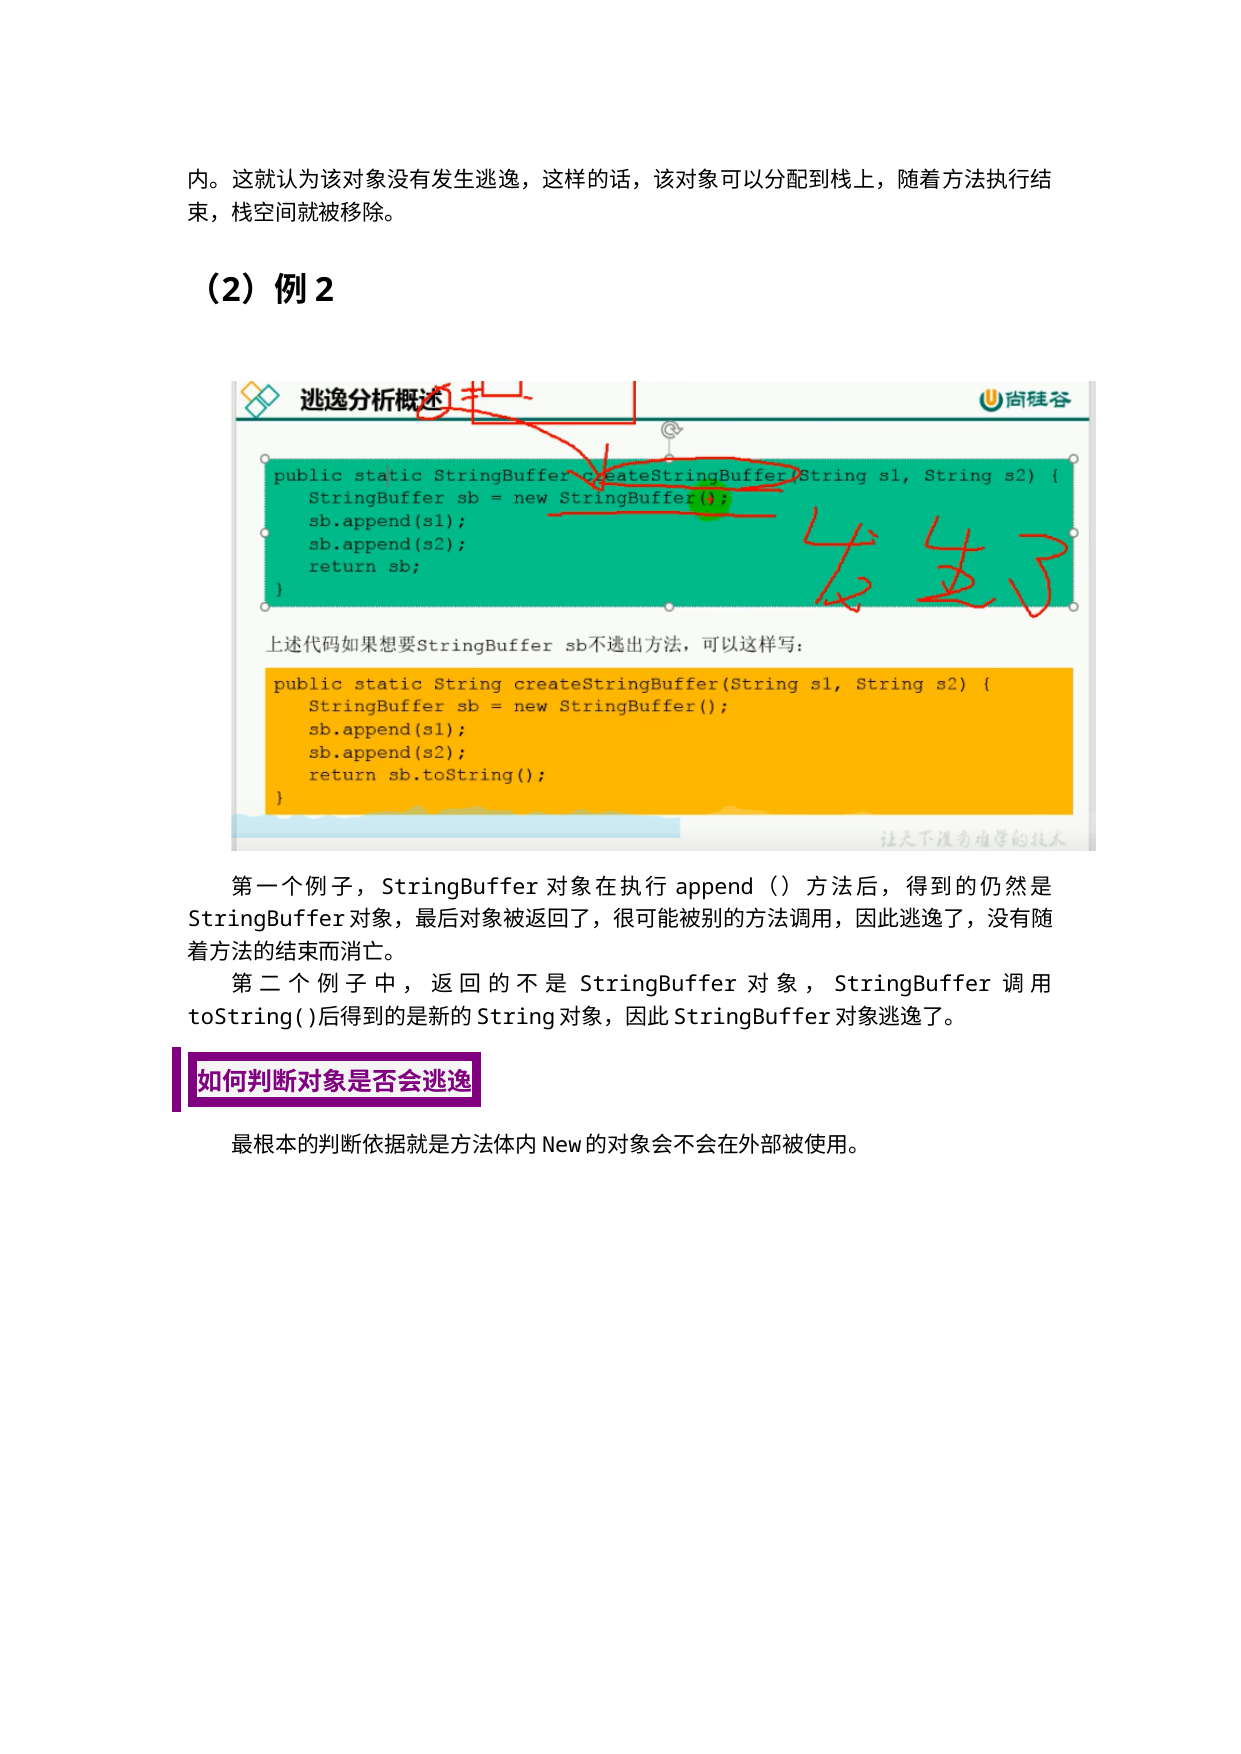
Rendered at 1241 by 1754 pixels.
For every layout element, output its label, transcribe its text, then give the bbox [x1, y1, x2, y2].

subtitle （2）例2 [187, 254, 1053, 319]
text 第二个例子中，返回的不是StringBuffer对象，StringBuffer调用toString()后得到的是新的String对象，因此StringBuffer对象逃逸了。 [187, 966, 1053, 1031]
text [187, 162, 1053, 227]
text 第一个例子，StringBuffer对象在执行append（）方法后，得到的仍然是StringBuffer对象，最后对象被返回了，很可能被别的方法调用，因此逃逸了，没有随着方法的结束而消亡。 [187, 868, 1053, 966]
subtitle 如何判断对象是否会逃逸 [181, 1047, 1053, 1112]
text 最根本的判断依据就是方法体内New的对象会不会在外部被使用。 [187, 1127, 1053, 1160]
picture [231, 381, 1096, 851]
